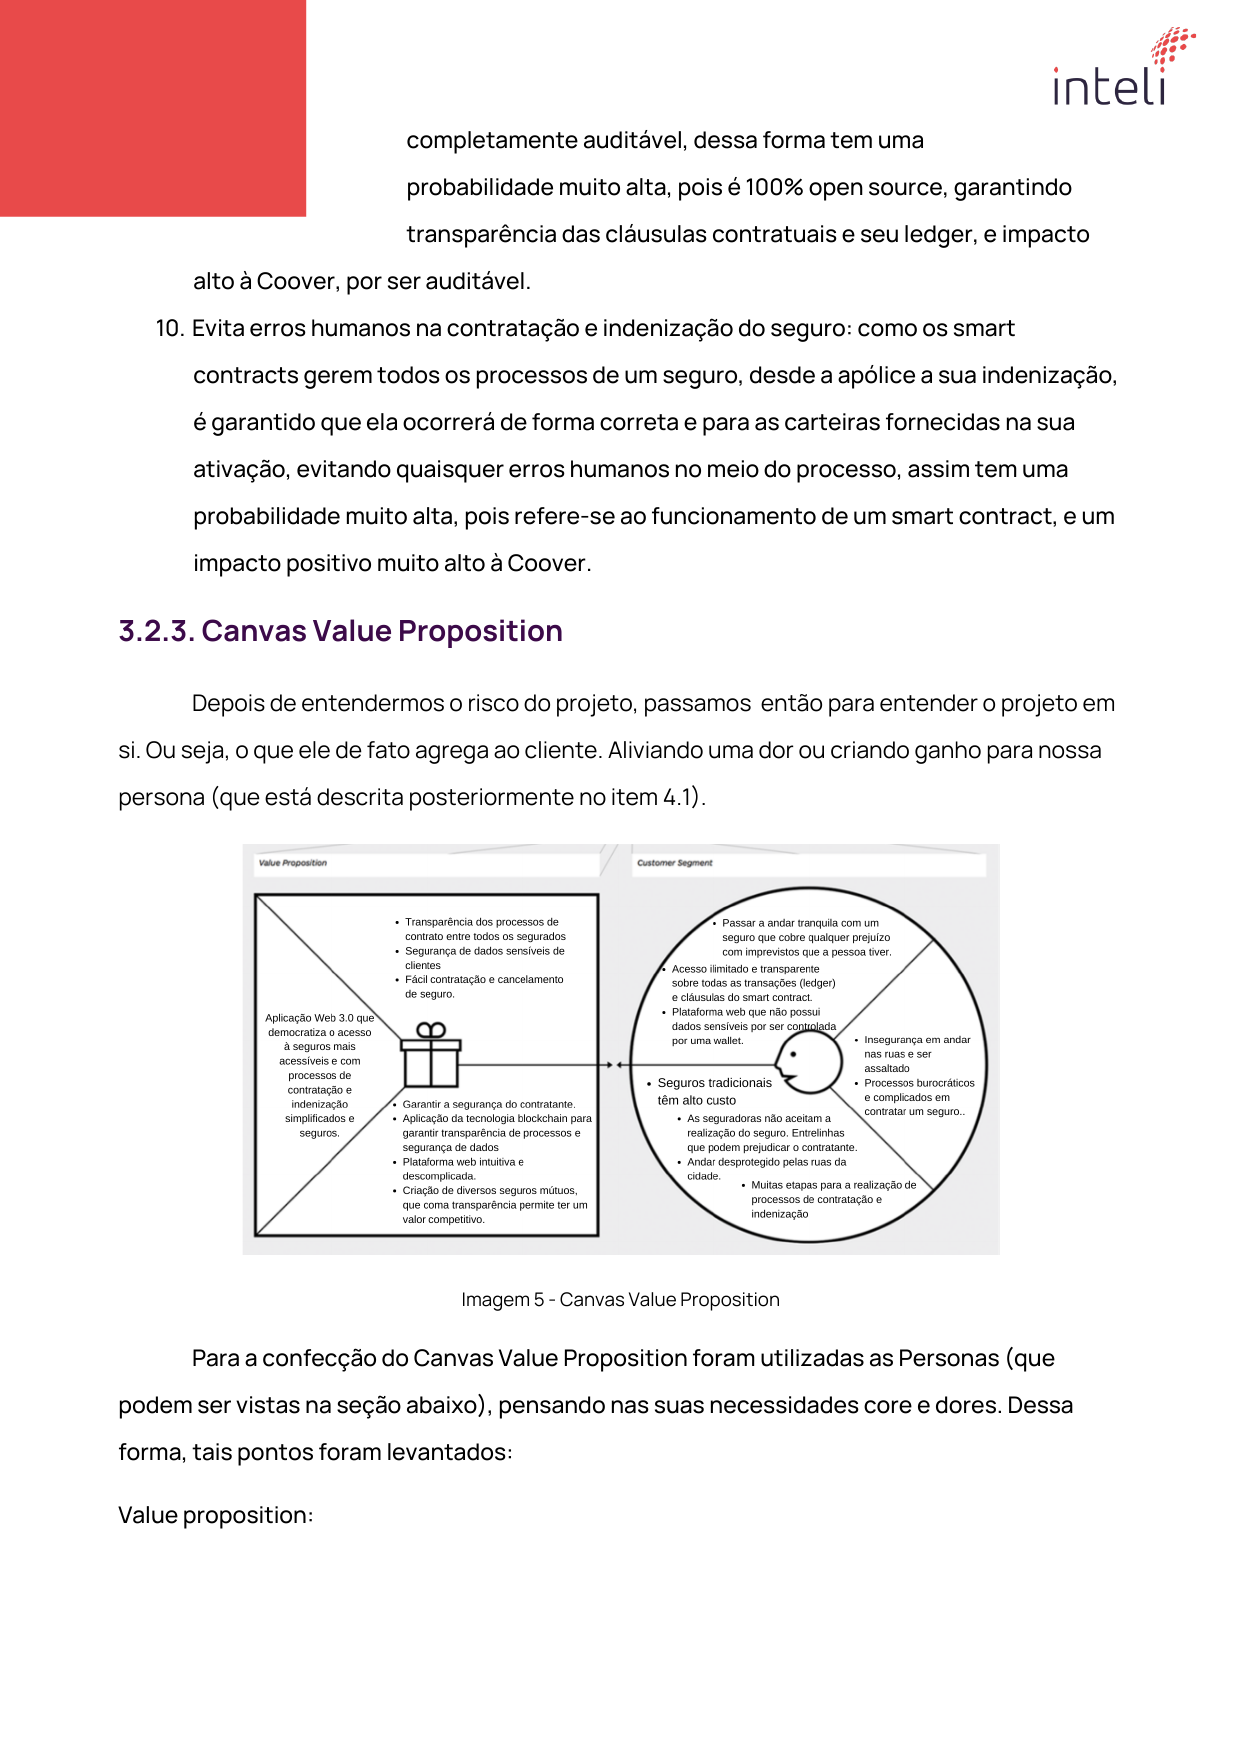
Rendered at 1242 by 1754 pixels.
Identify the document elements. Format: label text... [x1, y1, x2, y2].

picture [0, 0, 307, 217]
list Evita erros humanos na contratação e indenização do seguro: como os smart contracts gerem todos os processos de um seguro, desde a apólice a sua indenização, é garantido que ela ocorrerá de forma correta e para as carteiras fornecidas na sua ativação, evitando quaisquer erros humanos no meio do processo, assim tem uma probabilidade muito alta, pois refere-se ao funcionamento de um smart contract, e um impacto positivo muito alto à Coover. [156, 312, 1123, 578]
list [156, 124, 1123, 296]
text Depois de entendermos o risco do projeto, passamos então para entender o projeto em si. Ou seja, o que ele de fato agrega ao cliente. Aliviando uma dor ou criando ganho para nossa persona (que está descrita posteriormente no item 4.1). [118, 687, 1123, 812]
subtitle 3.2.3. Canvas Value Proposition [118, 610, 1123, 650]
picture [242, 844, 1000, 1255]
text Para a confecção do Canvas Value Proposition foram utilizadas as Personas (que podem ser vistas na seção abaixo), pensando nas suas necessidades core e dores. Dessa forma, tais pontos foram levantados: [118, 1342, 1123, 1467]
picture [1054, 27, 1197, 105]
text Value proposition: [118, 1499, 1123, 1531]
text Imagem 5 - Canvas Value Proposition [118, 1286, 1123, 1312]
